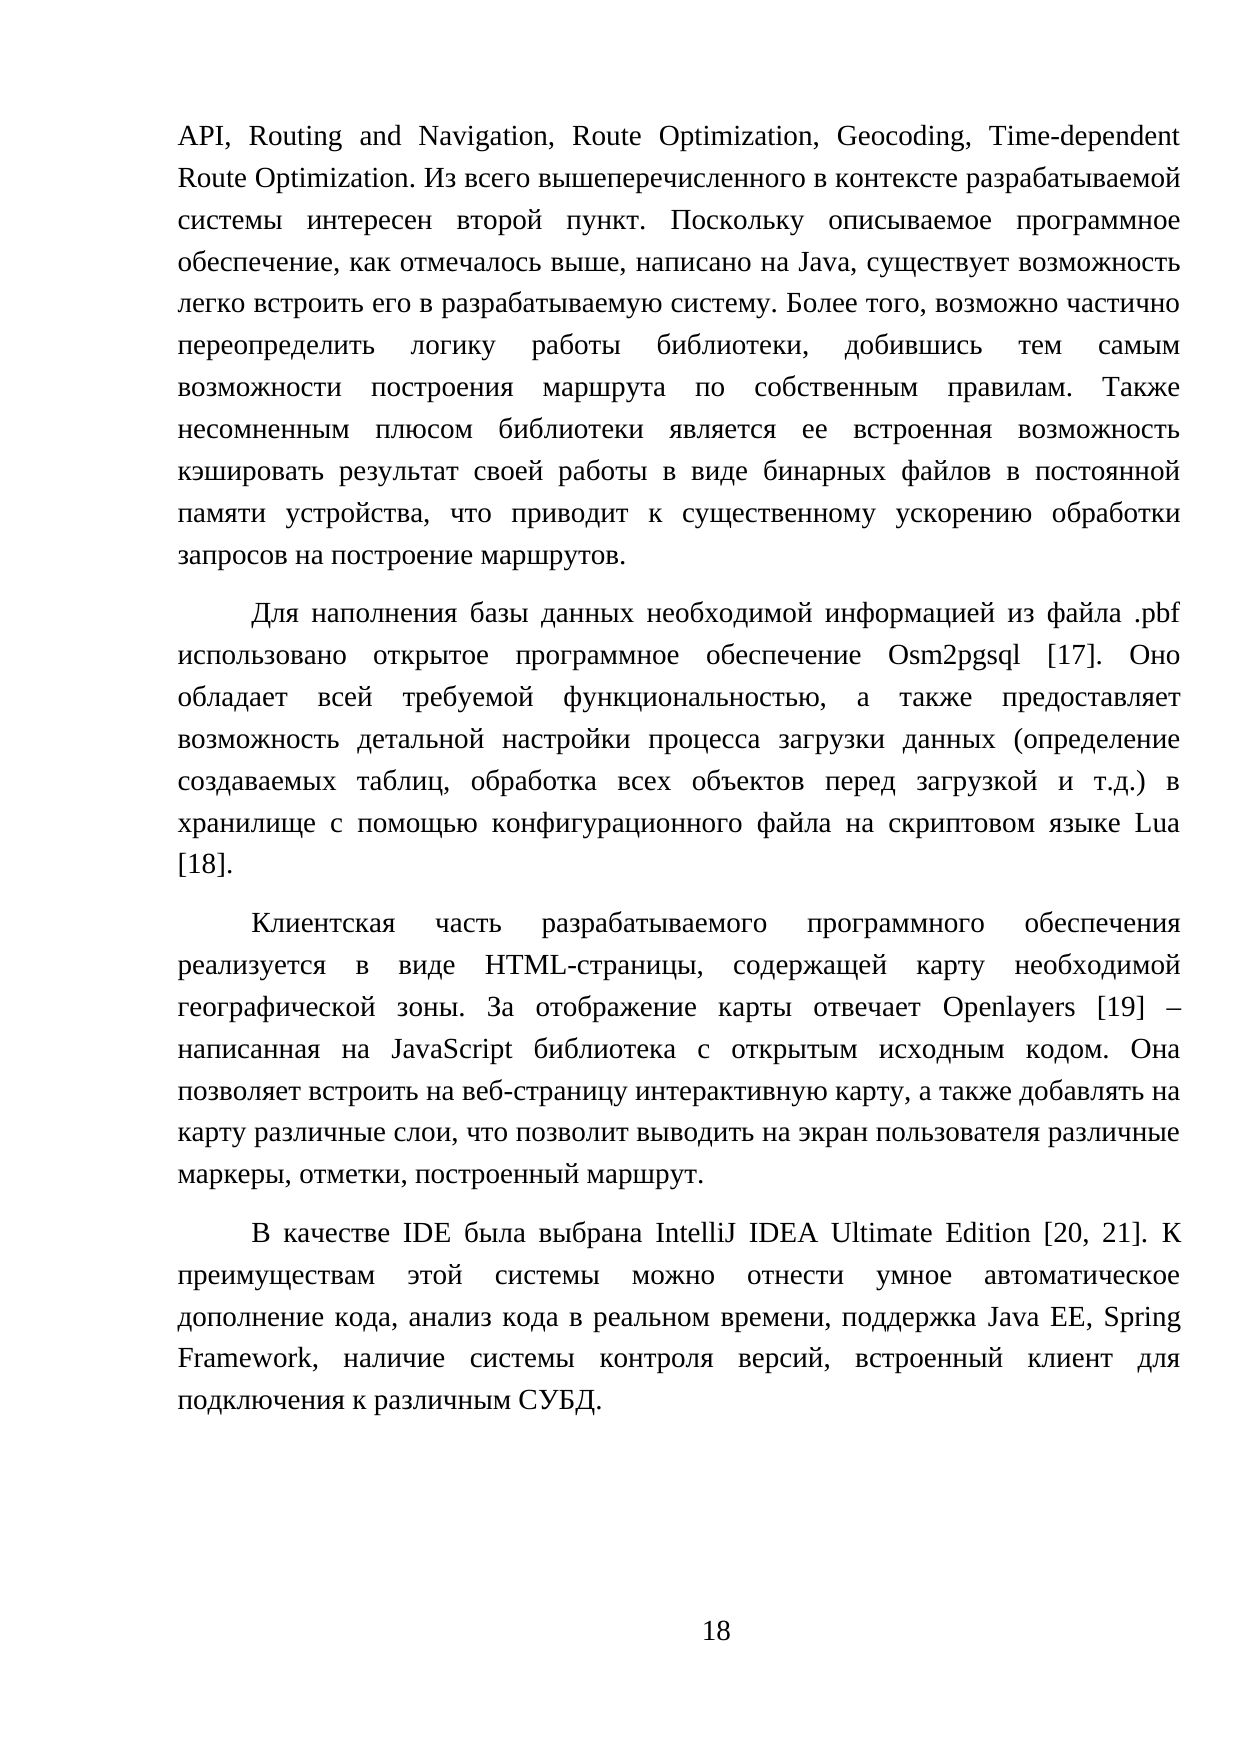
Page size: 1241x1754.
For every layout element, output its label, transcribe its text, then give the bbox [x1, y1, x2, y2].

text Для наполнения базы данных необходимой информацией из файла .pbf использовано открытое программное обеспечение Osm2pgsql [17]. Оно обладает всей требуемой функциональностью, а также предоставляет возможность детальной настройки процесса загрузки данных (определение создаваемых таблиц, обработка всех объектов перед загрузкой и т.д.) в хранилище с помощью конфигурационного файла на скриптовом языке Lua [18]. [177, 595, 1181, 880]
text Клиентская часть разрабатываемого программного обеспечения реализуется в виде HTML-страницы, содержащей карту необходимой географической зоны. За отображение карты отвечает Openlayers [19] – написанная на JavaScript библиотека с открытым исходным кодом. Она позволяет встроить на веб-страницу интерактивную карту, а также добавлять на карту различные слои, что позволит выводить на экран пользователя различные маркеры, отметки, построенный маршрут. [177, 905, 1181, 1190]
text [177, 118, 1181, 570]
text В качестве IDE была выбрана IntelliJ IDEA Ultimate Edition [20, 21]. К преимуществам этой системы можно отнести умное автоматическое дополнение кода, анализ кода в реальном времени, поддержка Java EE, Spring Framework, наличие системы контроля версий, встроенный клиент для подключения к различным СУБД. [177, 1215, 1181, 1416]
